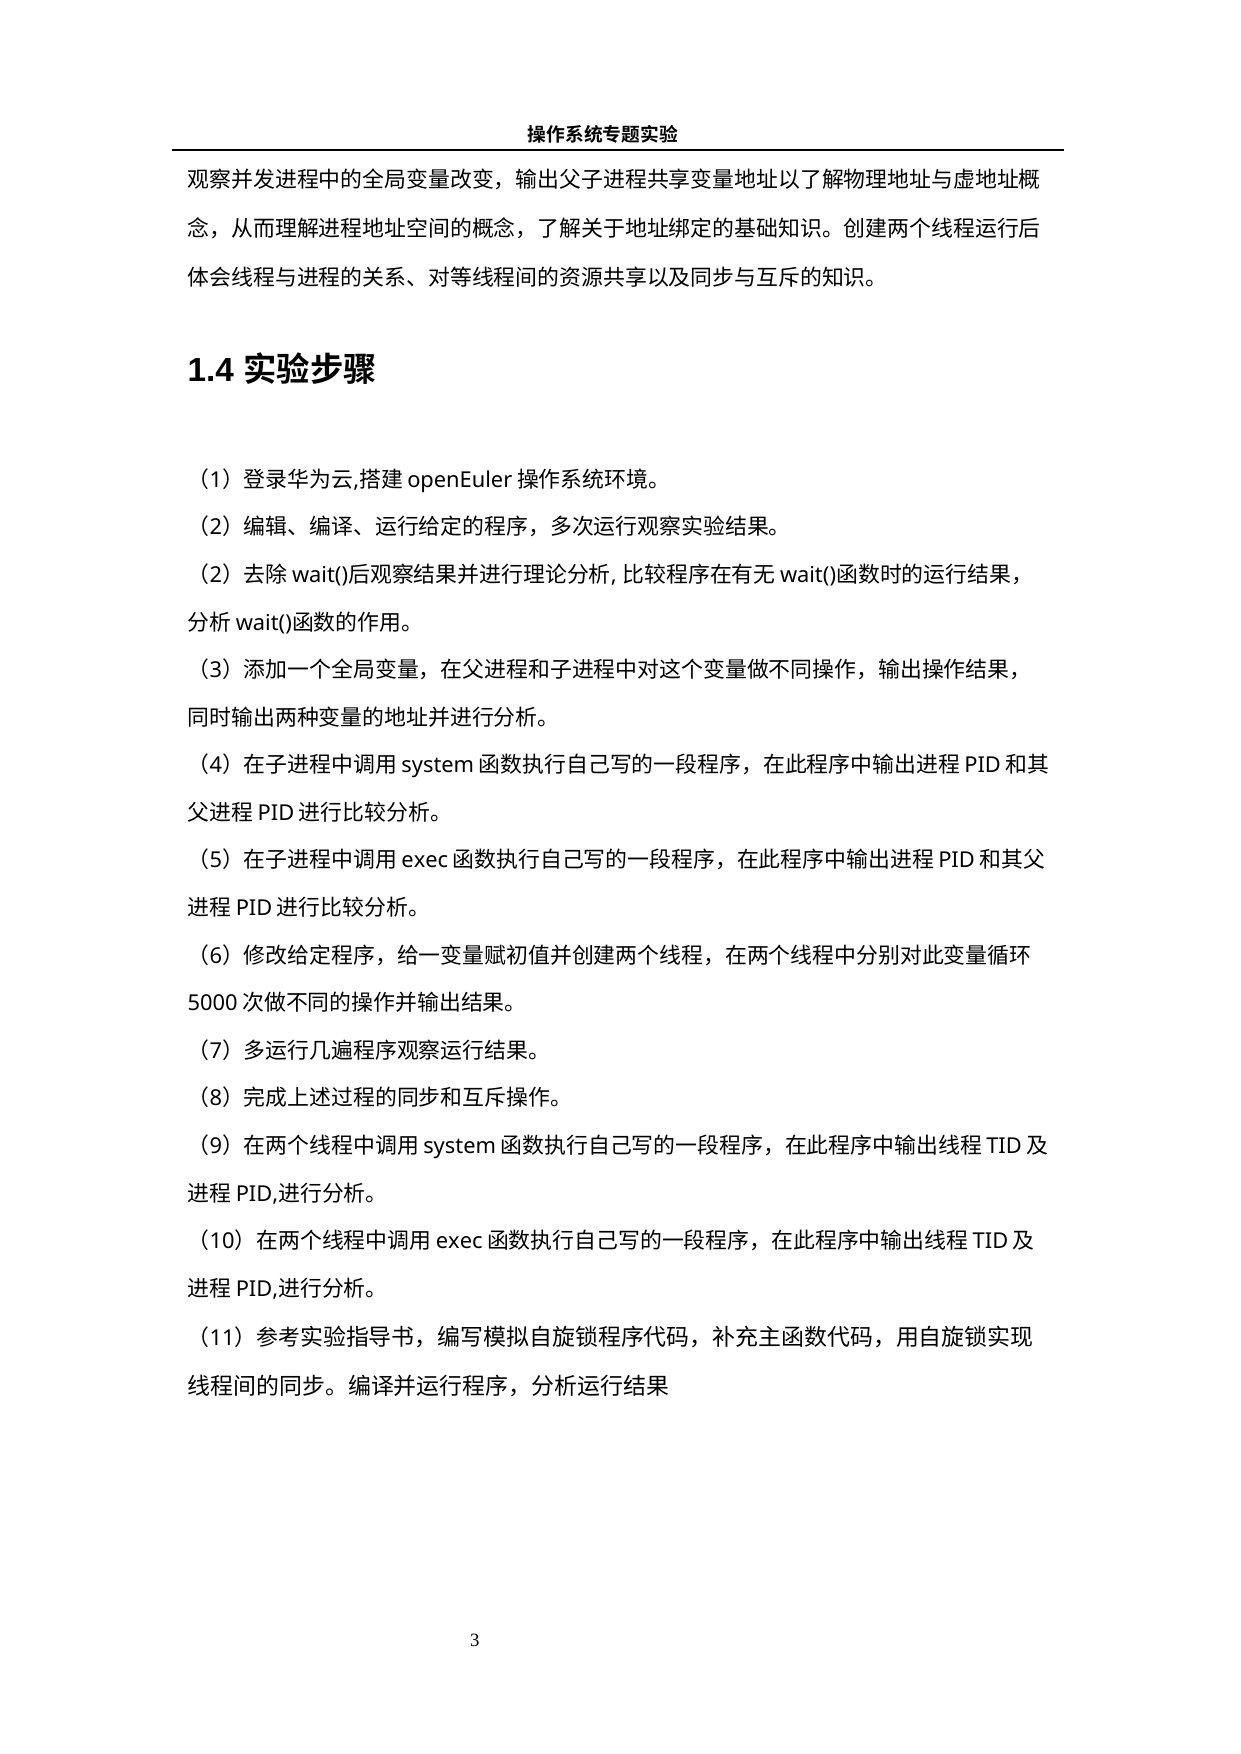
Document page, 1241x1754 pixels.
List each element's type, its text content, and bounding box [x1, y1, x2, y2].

text （5）在子进程中调用exec函数执行自己写的一段程序，在此程序中输出进程PID和其父进程PID进行比较分析。 [187, 842, 1053, 922]
text （11）参考实验指导书，编写模拟自旋锁程序代码，补充主函数代码，用自旋锁实现线程间的同步。编译并运行程序，分析运行结果 [187, 1318, 1053, 1401]
text （6）修改给定程序，给一变量赋初值并创建两个线程，在两个线程中分别对此变量循环5000次做不同的操作并输出结果。 [187, 938, 1053, 1017]
text （2）编辑、编译、运行给定的程序，多次运行观察实验结果。 [187, 509, 1053, 541]
text （3）添加一个全局变量，在父进程和子进程中对这个变量做不同操作，输出操作结果，同时输出两种变量的地址并进行分析。 [187, 652, 1053, 731]
text （8）完成上述过程的同步和互斥操作。 [187, 1080, 1053, 1112]
text （10）在两个线程中调用exec函数执行自己写的一段程序，在此程序中输出线程TID及进程PID,进行分析。 [187, 1223, 1053, 1303]
text （4）在子进程中调用system函数执行自己写的一段程序，在此程序中输出进程PID和其父进程PID进行比较分析。 [187, 747, 1053, 827]
text （7）多运行几遍程序观察运行结果。 [187, 1033, 1053, 1064]
text （2）去除wait()后观察结果并进行理论分析, 比较程序在有无wait()函数时的运行结果，分析wait()函数的作用。 [187, 557, 1053, 636]
text （9）在两个线程中调用system函数执行自己写的一段程序，在此程序中输出线程TID及进程PID,进行分析。 [187, 1128, 1053, 1207]
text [187, 162, 1053, 292]
subtitle 实验步骤 [187, 335, 1053, 400]
text （1）登录华为云,搭建openEuler操作系统环境。 [187, 462, 1053, 493]
